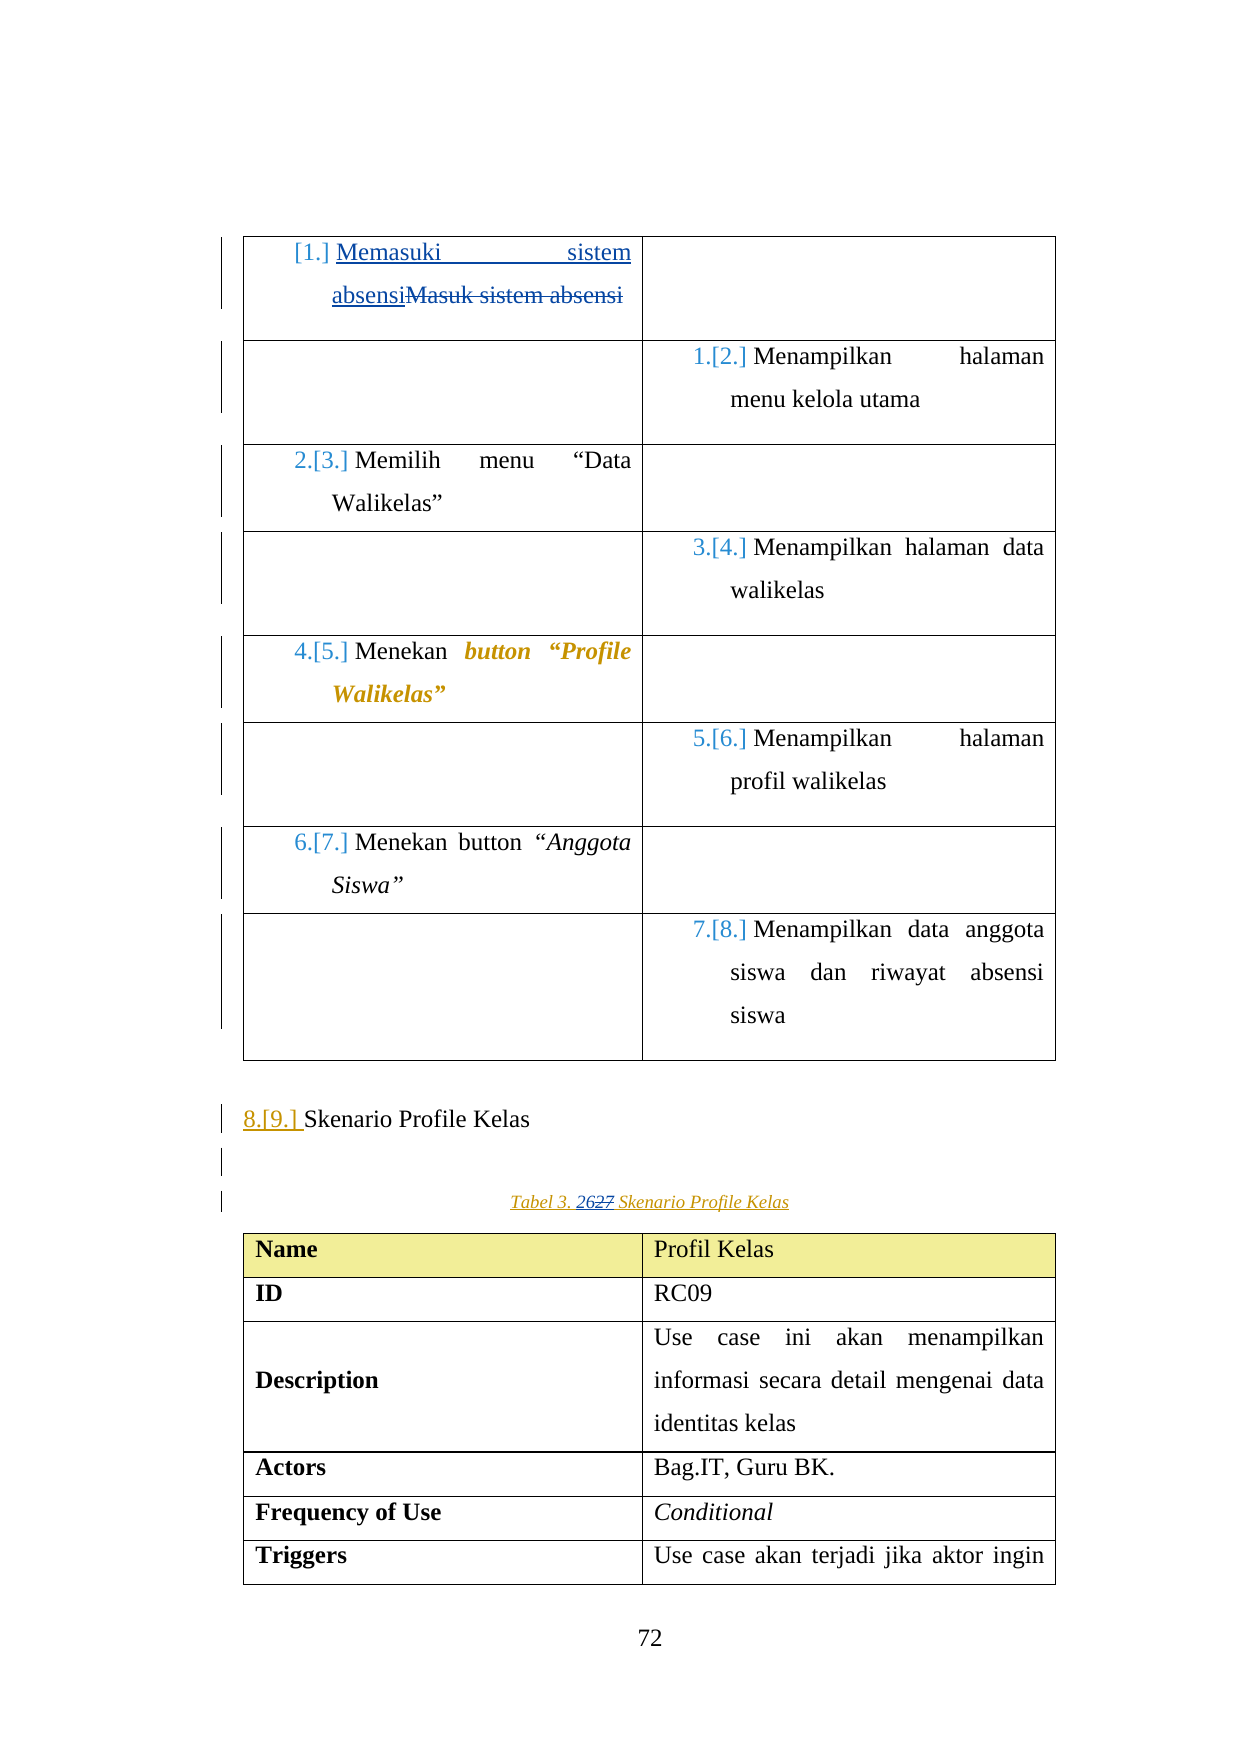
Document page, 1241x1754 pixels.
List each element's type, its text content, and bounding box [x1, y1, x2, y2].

table_cell ID [244, 1278, 642, 1321]
table_cell Use case ini akan menampilkan informasi secara detail mengenai data identitas kelas [643, 1322, 1055, 1451]
table_cell [244, 723, 642, 826]
table_cell [643, 636, 1055, 722]
table_cell Actors [244, 1453, 642, 1496]
table_cell RC09 [643, 1278, 1055, 1321]
table_cell [643, 237, 1055, 340]
table_cell Conditional [643, 1497, 1055, 1539]
table_cell [244, 341, 642, 444]
table_cell [244, 914, 642, 1060]
table_cell Menampilkan data anggota siswa dan riwayat absensi siswa [643, 914, 1055, 1060]
table_cell [643, 827, 1055, 913]
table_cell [643, 1541, 1055, 1584]
table_cell Menampilkan halaman data walikelas [643, 532, 1055, 635]
table_cell Memilih menu “Data Walikelas” [244, 445, 642, 531]
table_cell Bag.IT, Guru BK. [643, 1453, 1055, 1496]
table_cell Menampilkan halaman menu kelola utama [643, 341, 1055, 444]
table_cell Menekan button “Anggota Siswa” [244, 827, 642, 913]
table_cell [643, 445, 1055, 531]
table_cell Menampilkan halaman profil walikelas [643, 723, 1055, 826]
list Skenario Profile Kelas [243, 1104, 1063, 1133]
table_cell Menekan button “Profile Walikelas” [244, 636, 642, 722]
table_cell Triggers [244, 1541, 642, 1584]
table_header Name [244, 1234, 642, 1277]
table_cell [244, 532, 642, 635]
table_cell Frequency of Use [244, 1497, 642, 1539]
table_cell Description [244, 1322, 642, 1451]
table_cell [244, 237, 642, 340]
table_header Profil Kelas [643, 1234, 1055, 1277]
